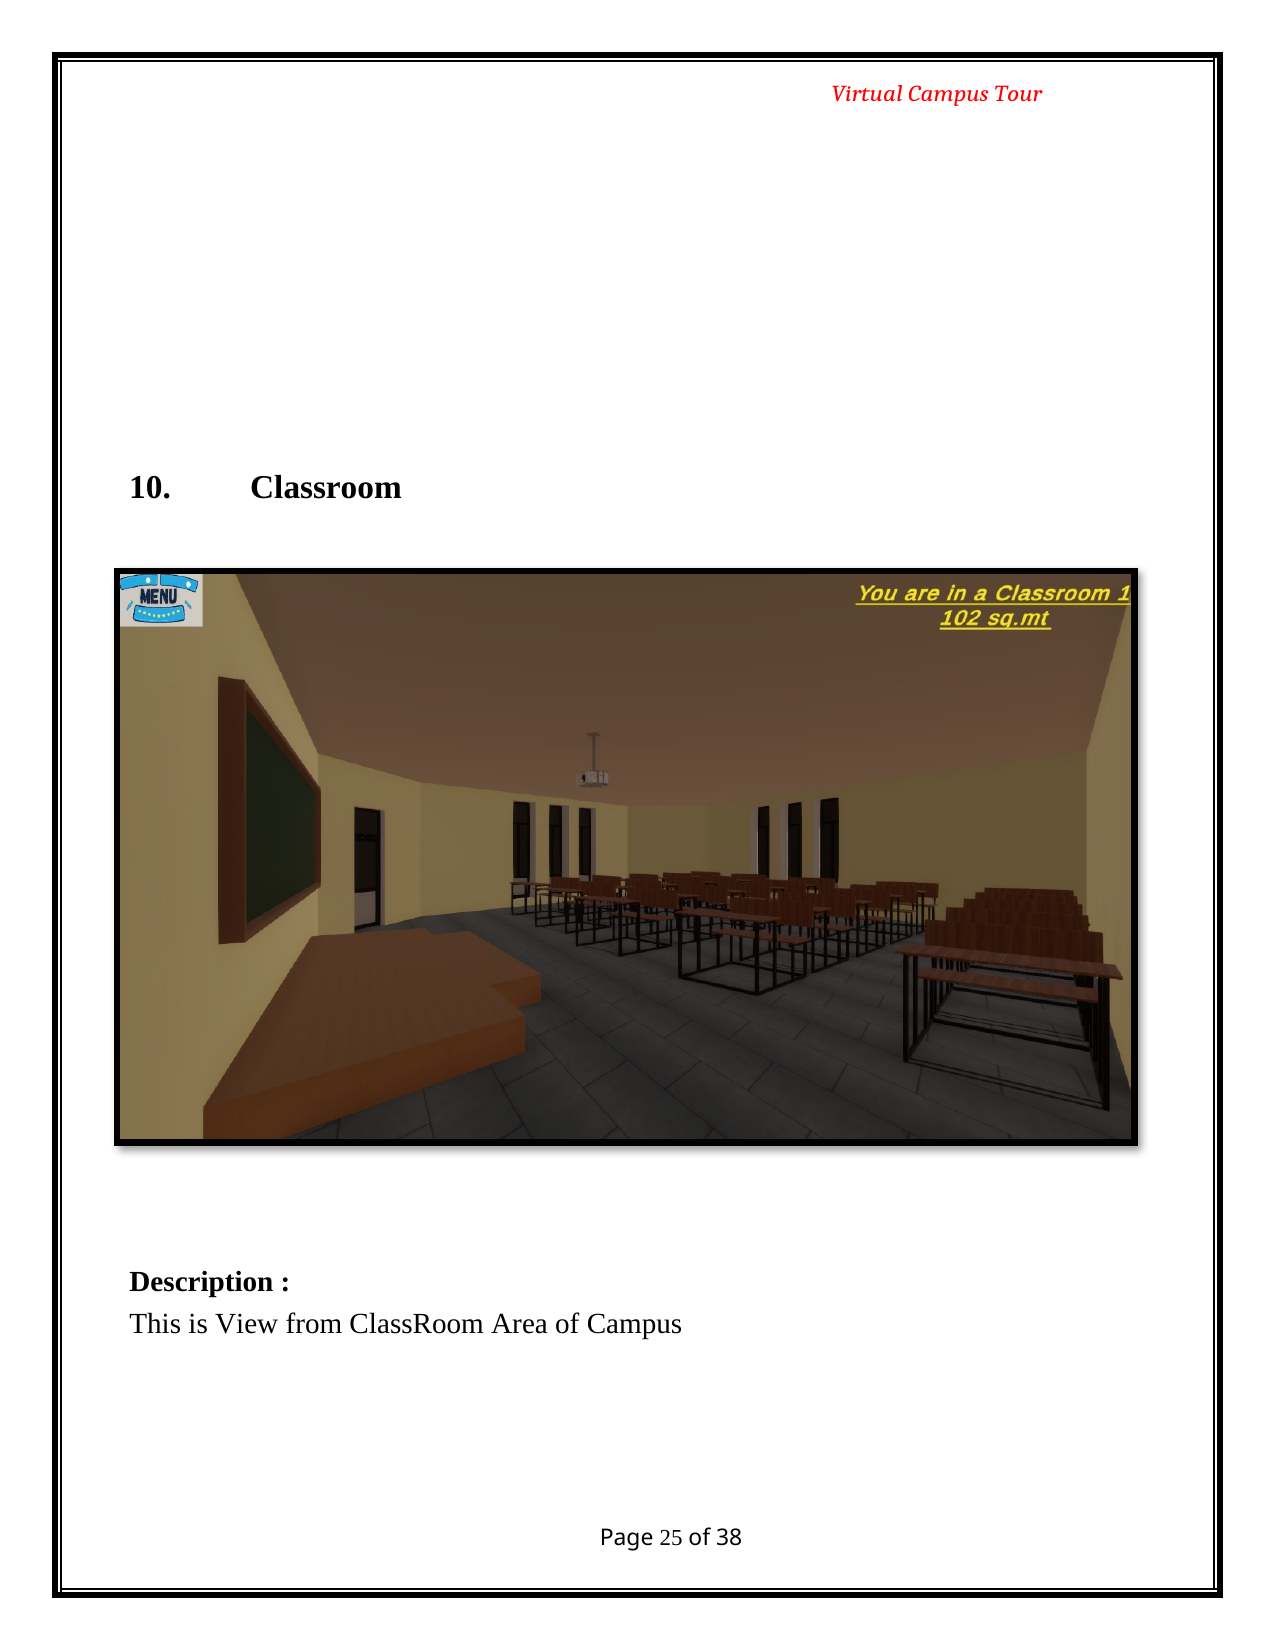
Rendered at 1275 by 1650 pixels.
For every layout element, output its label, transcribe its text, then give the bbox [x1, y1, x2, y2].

subtitle This is View from ClassRoom Area of Campus [83, 1306, 1179, 1339]
subtitle Description : [129, 1264, 1179, 1297]
picture [120, 574, 1131, 1139]
subtitle Classroom [129, 468, 1179, 506]
